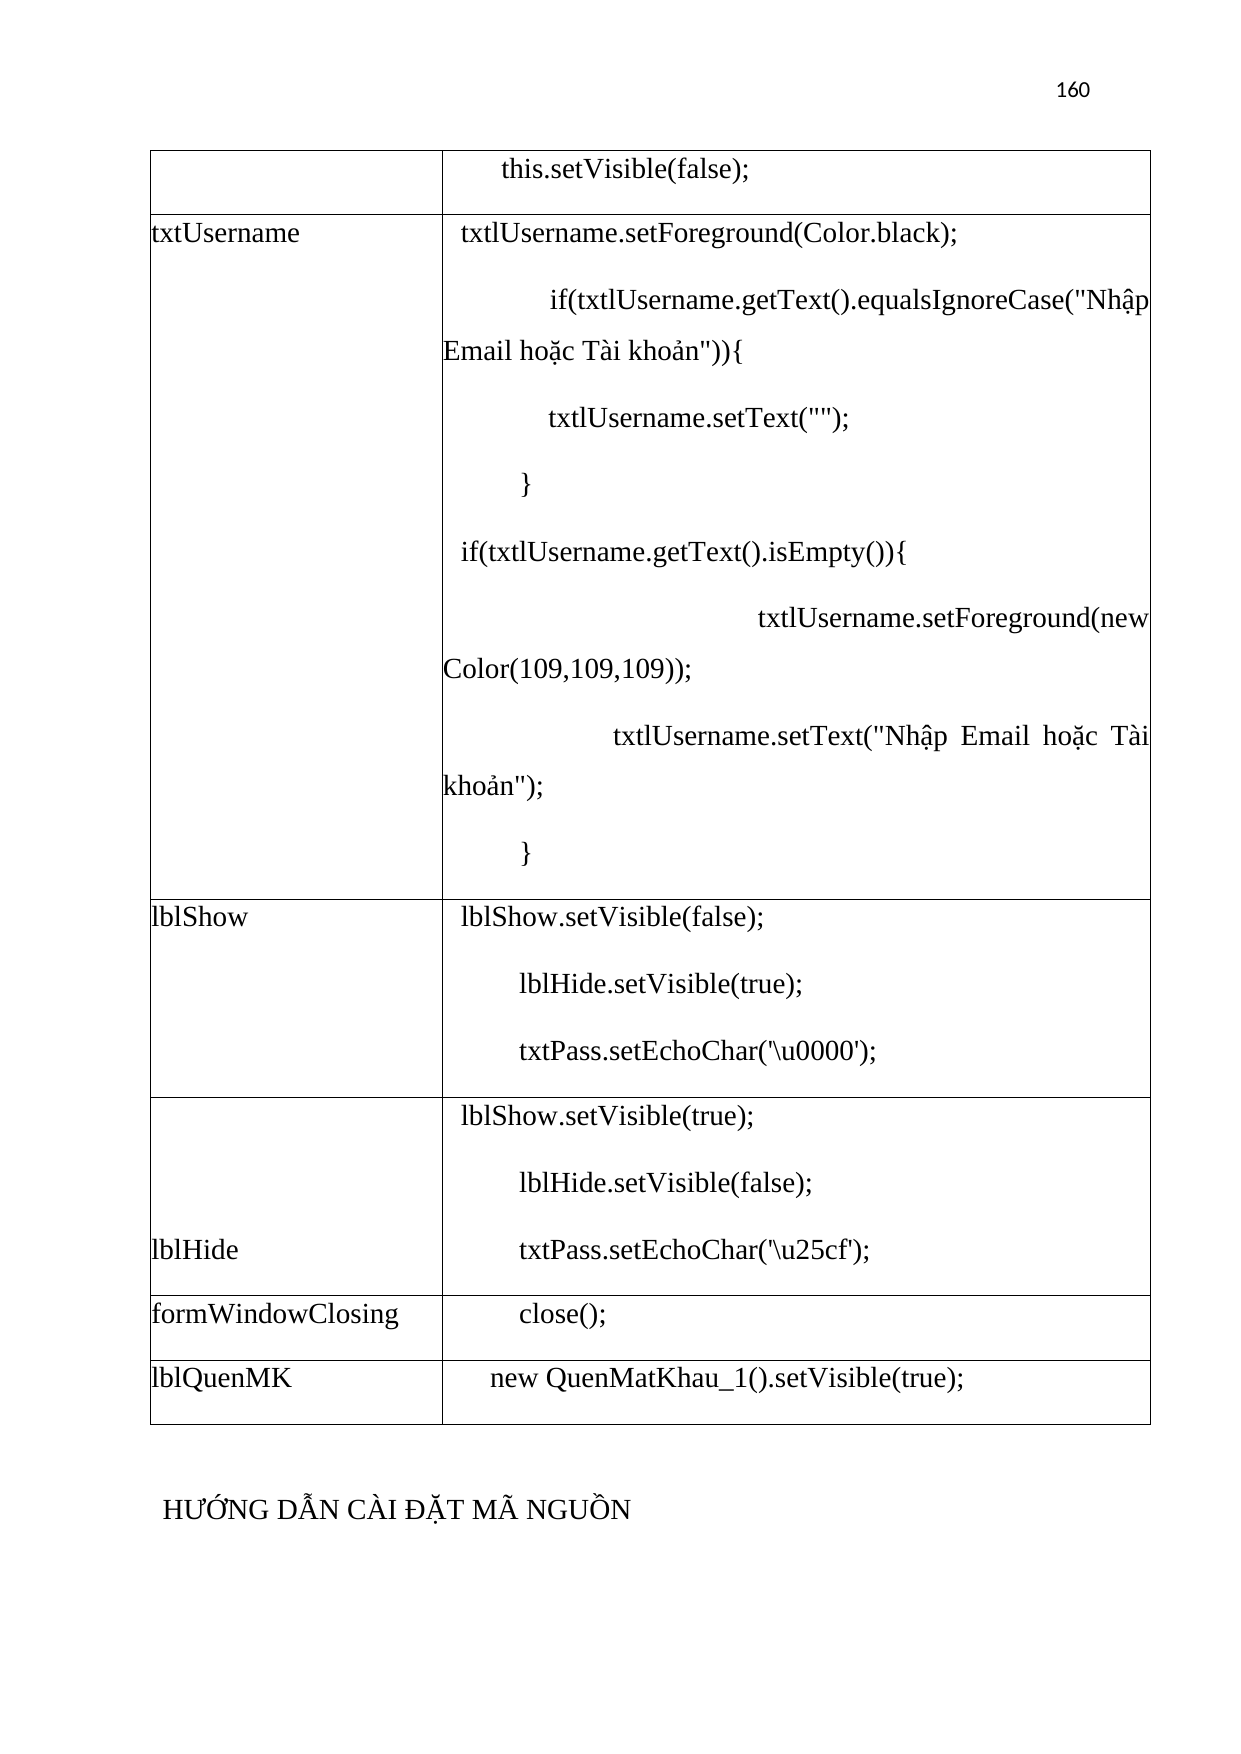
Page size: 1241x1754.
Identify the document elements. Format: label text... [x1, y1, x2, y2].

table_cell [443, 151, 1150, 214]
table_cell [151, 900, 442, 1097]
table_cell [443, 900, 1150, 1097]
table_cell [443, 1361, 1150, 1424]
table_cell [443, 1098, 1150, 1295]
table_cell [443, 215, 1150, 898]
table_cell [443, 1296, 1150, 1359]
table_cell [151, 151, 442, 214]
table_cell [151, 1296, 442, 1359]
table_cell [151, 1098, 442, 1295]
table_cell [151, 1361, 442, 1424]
text HƯỚNG DẪN CÀI ĐẶT MÃ NGUỒN [162, 1492, 1090, 1526]
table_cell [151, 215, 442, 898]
